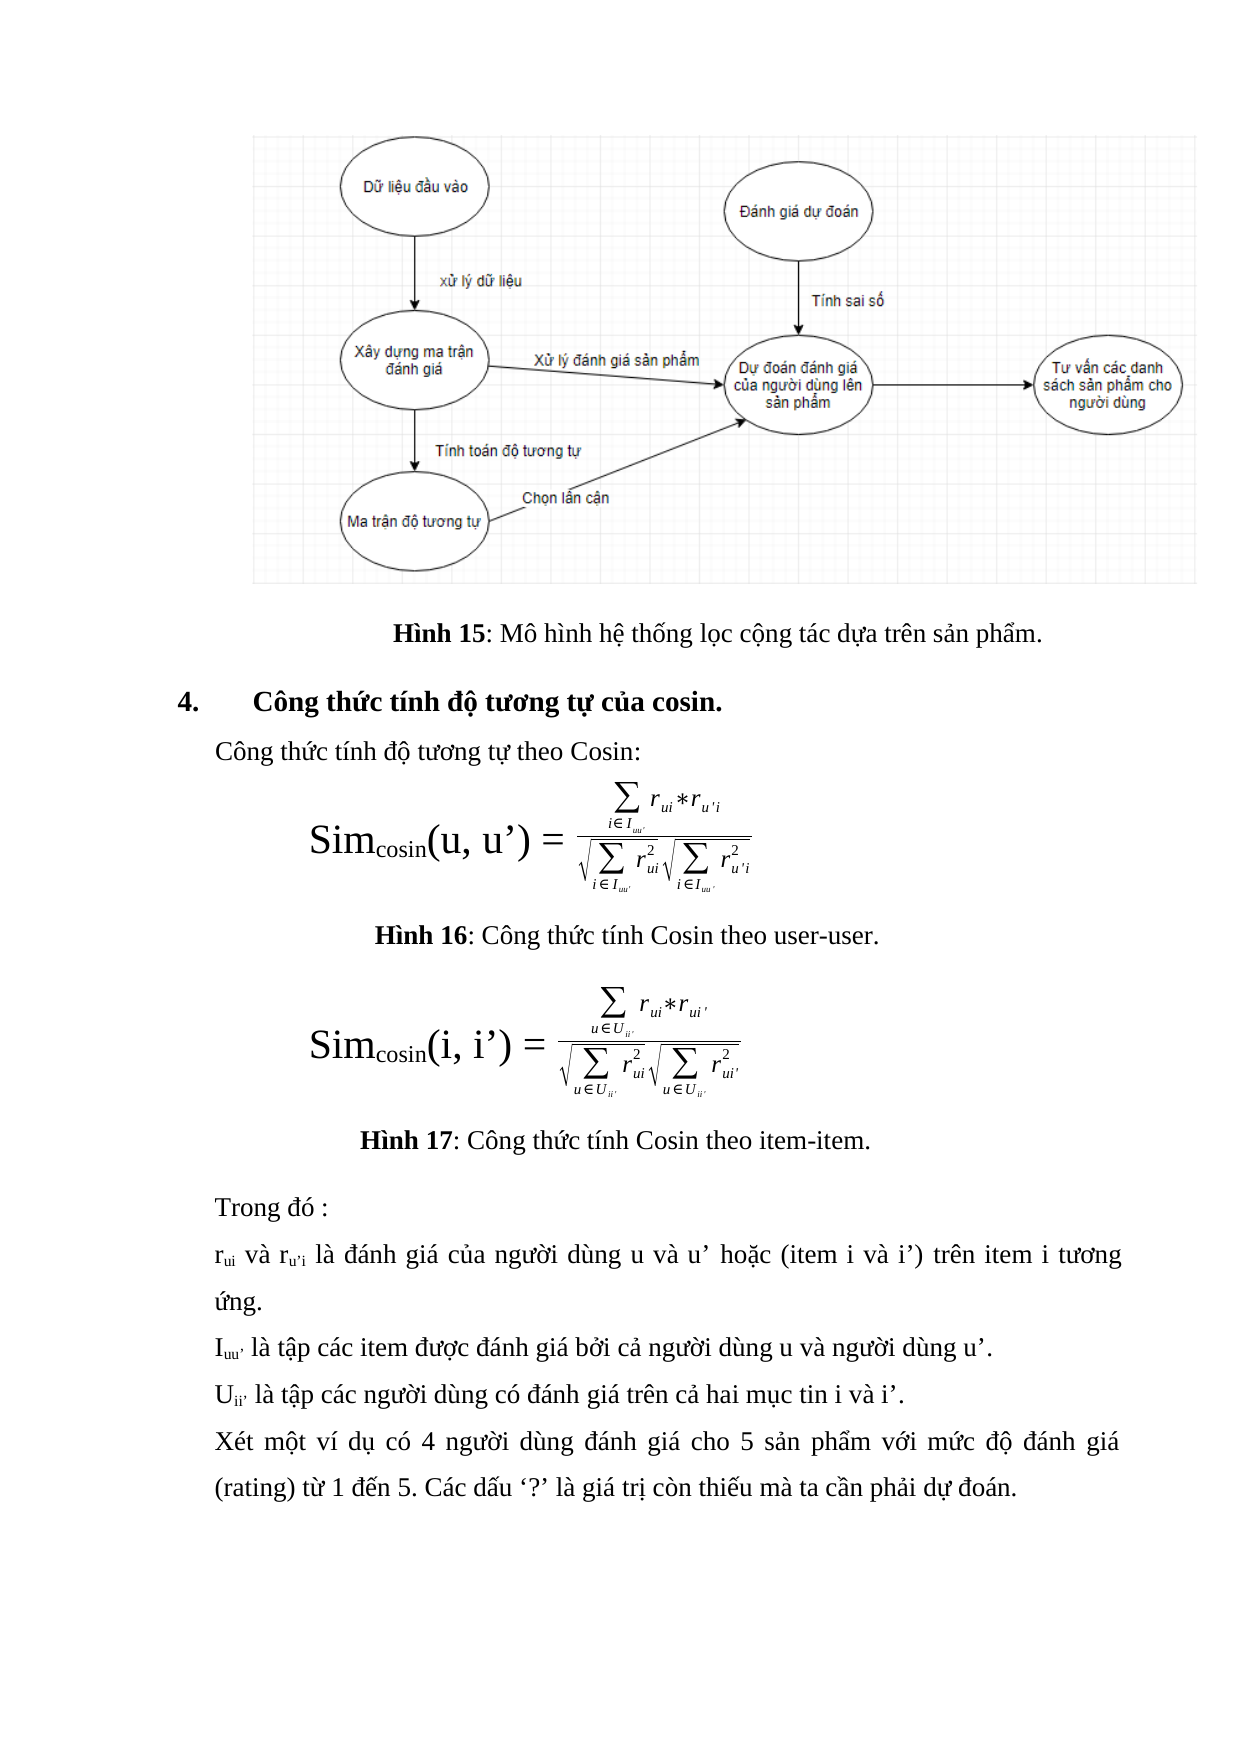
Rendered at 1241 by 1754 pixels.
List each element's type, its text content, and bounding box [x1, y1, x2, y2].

text Trong đó : [214, 1191, 1122, 1223]
text Simcosin(i, i’) = [215, 986, 1122, 1100]
text Hình 15: Mô hình hệ thống lọc cộng tác dựa trên sản phẩm. [393, 617, 1122, 648]
list Công thức tính độ tương tự của cosin. [177, 684, 1122, 718]
text rui và ru’i là đánh giá của người dùng u và u’ hoặc (item i và i’) trên item i tương ứng. [214, 1238, 1122, 1316]
text Simcosin(u, u’) = [215, 781, 1122, 895]
text Iuu’ là tập các item được đánh giá bởi cả người dùng u và người dùng u’. [214, 1331, 1122, 1363]
text Uii’ là tập các người dùng có đánh giá trên cả hai mục tin i và i’. [214, 1378, 1122, 1409]
text Xét một ví dụ có 4 người dùng đánh giá cho 5 sản phẩm với mức độ đánh giá (rating) từ 1 đến 5. Các dấu ‘?’ là giá trị còn thiếu mà ta cần phải dự đoán. [214, 1425, 1122, 1503]
text Hình 16: Công thức tính Cosin theo user-user. [177, 919, 1122, 950]
picture [252, 135, 1198, 584]
text Hình 17: Công thức tính Cosin theo item-item. [177, 1124, 1122, 1155]
text Công thức tính độ tương tự theo Cosin: [215, 735, 1122, 766]
